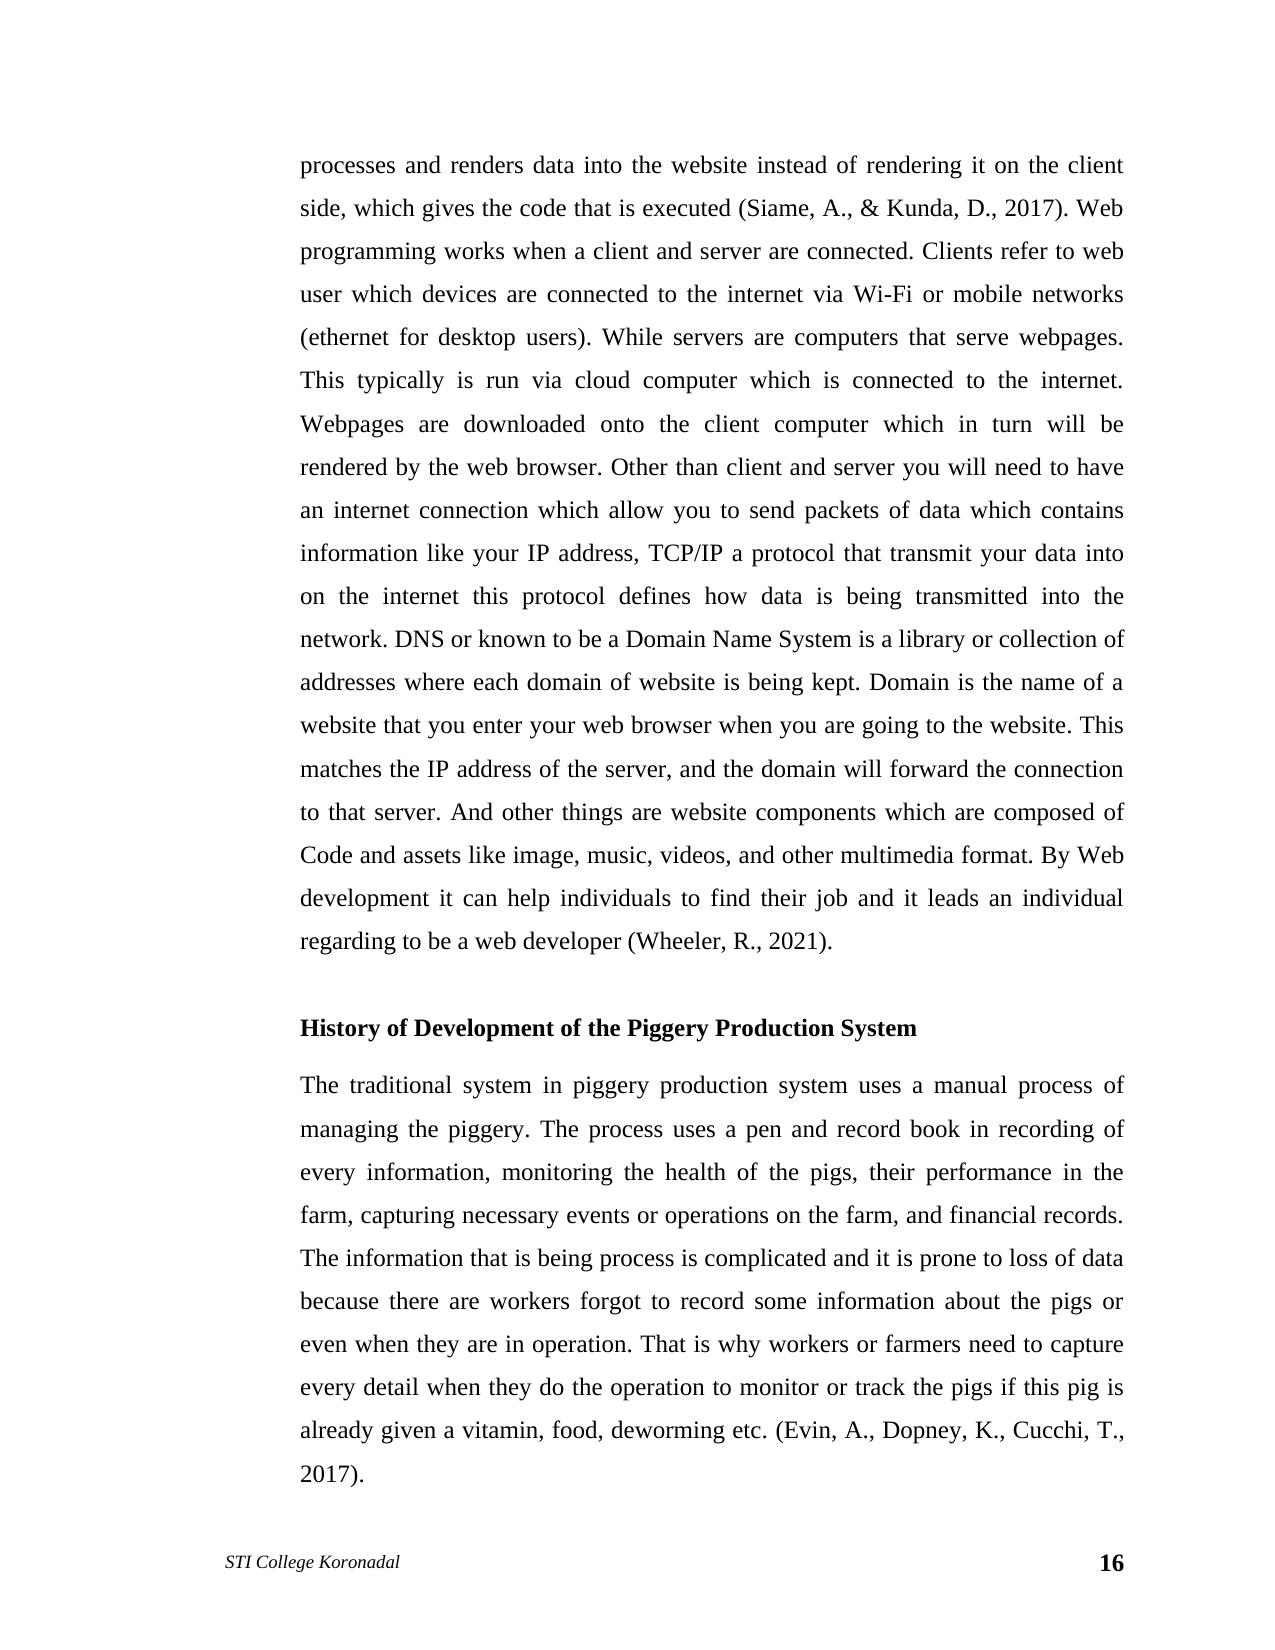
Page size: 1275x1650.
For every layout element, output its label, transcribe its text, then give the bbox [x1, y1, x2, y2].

text History of Development of the Piggery Production System [300, 1013, 1125, 1042]
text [300, 150, 1125, 955]
text The traditional system in piggery production system uses a manual process of managing the piggery. The process uses a pen and record book in recording of every information, monitoring the health of the pigs, their performance in the farm, capturing necessary events or operations on the farm, and financial records. The information that is being process is complicated and it is prone to loss of data because there are workers forgot to record some information about the pigs or even when they are in operation. That is why workers or farmers need to capture every detail when they do the operation to monitor or track the pigs if this pig is already given a vitamin, food, deworming etc. (Evin, A., Dopney, K., Cucchi, T., 2017). [300, 1071, 1125, 1487]
